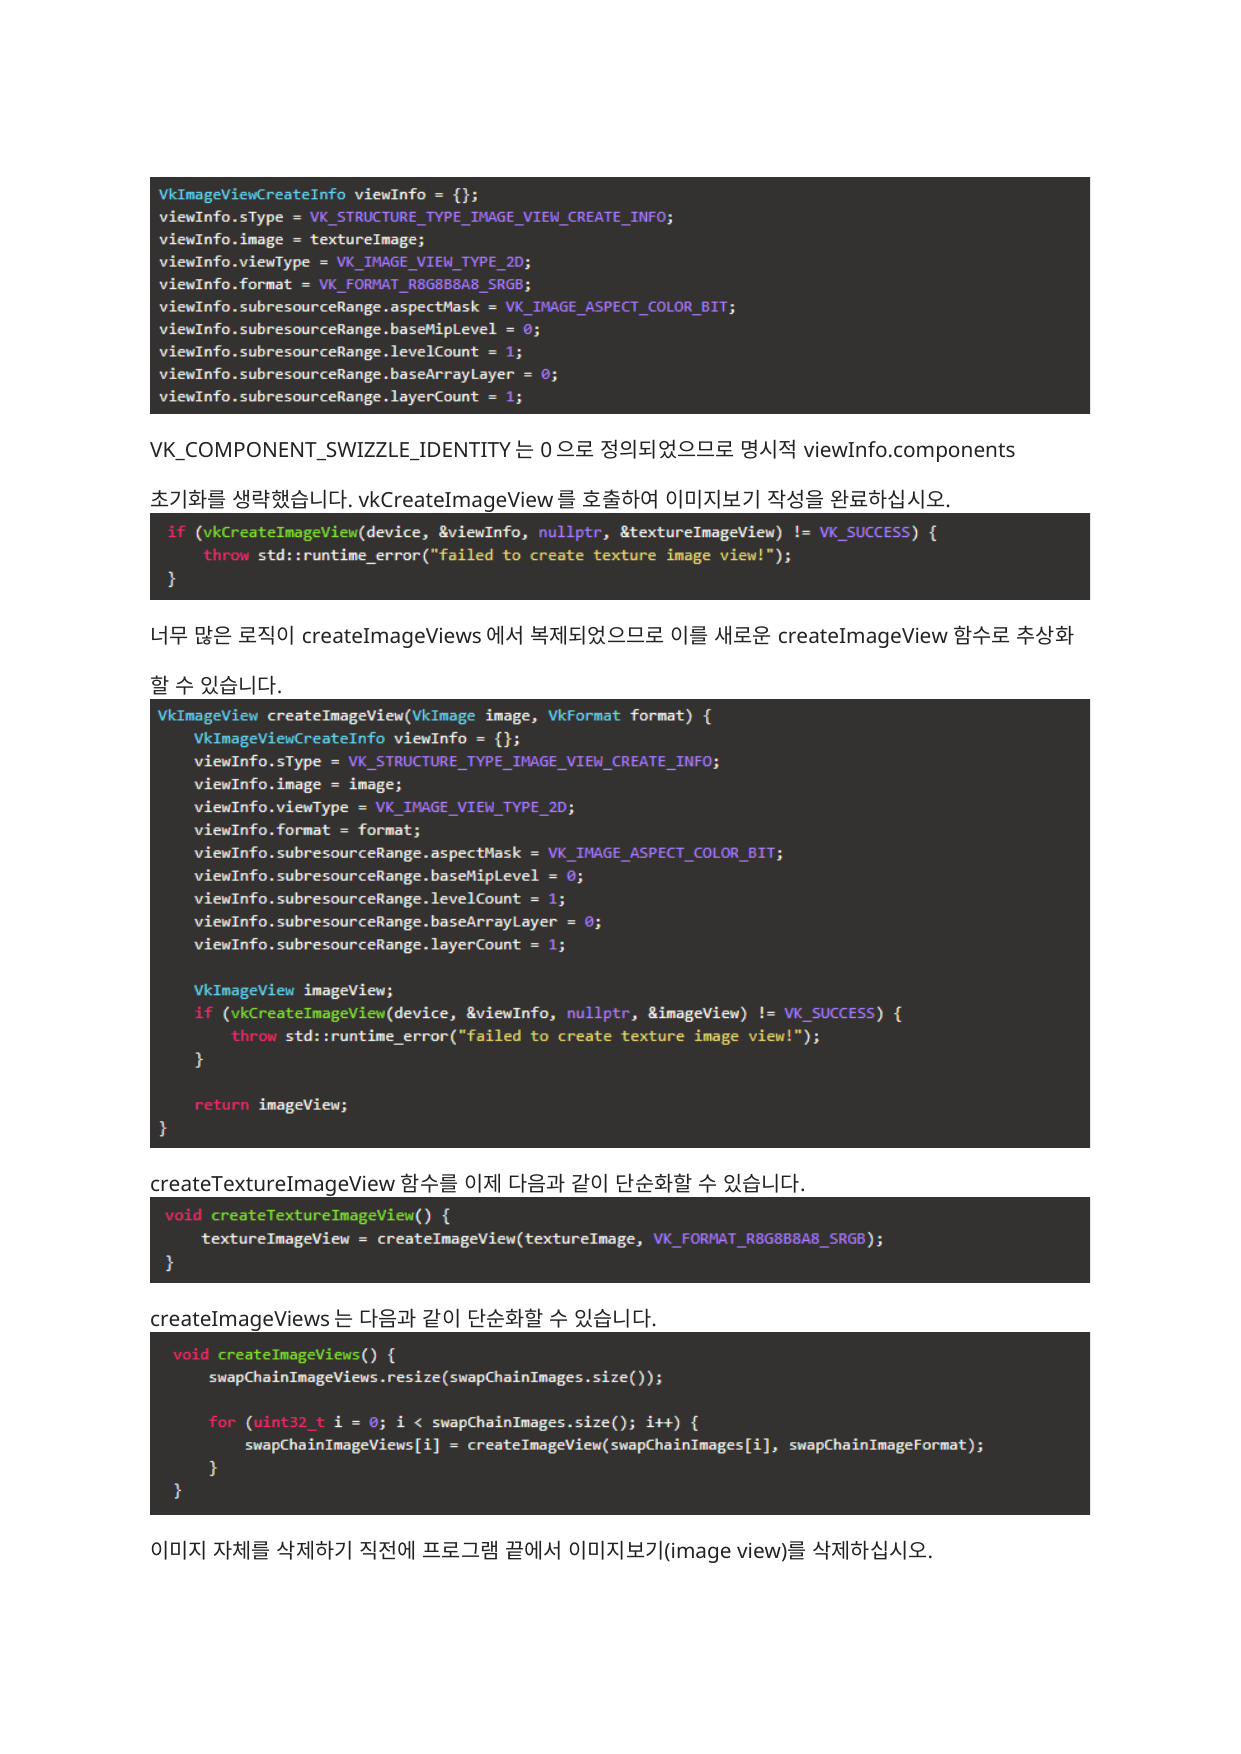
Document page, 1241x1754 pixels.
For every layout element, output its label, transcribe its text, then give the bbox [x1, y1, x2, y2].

picture [150, 513, 1091, 600]
text 너무 많은 로직이 createImageViews에서 복제되었으므로 이를 새로운 createImageView 함수로 추상화 할 수 있습니다. [150, 600, 1090, 699]
text createTextureImageView 함수를 이제 다음과 같이 단순화할 수 있습니다. [150, 1148, 1090, 1197]
text 이미지 자체를 삭제하기 직전에 프로그램 끝에서 이미지보기(image view)를 삭제하십시오. [150, 1515, 1090, 1564]
picture [150, 699, 1091, 1148]
picture [150, 177, 1091, 414]
text createImageViews는 다음과 같이 단순화할 수 있습니다. [150, 1283, 1090, 1332]
picture [150, 1332, 1091, 1515]
text VK_COMPONENT_SWIZZLE_IDENTITY는 0으로 정의되었으므로 명시적 viewInfo.components 초기화를 생략했습니다. vkCreateImageView를 호출하여 이미지보기 작성을 완료하십시오. [150, 414, 1090, 513]
picture [150, 1197, 1091, 1283]
